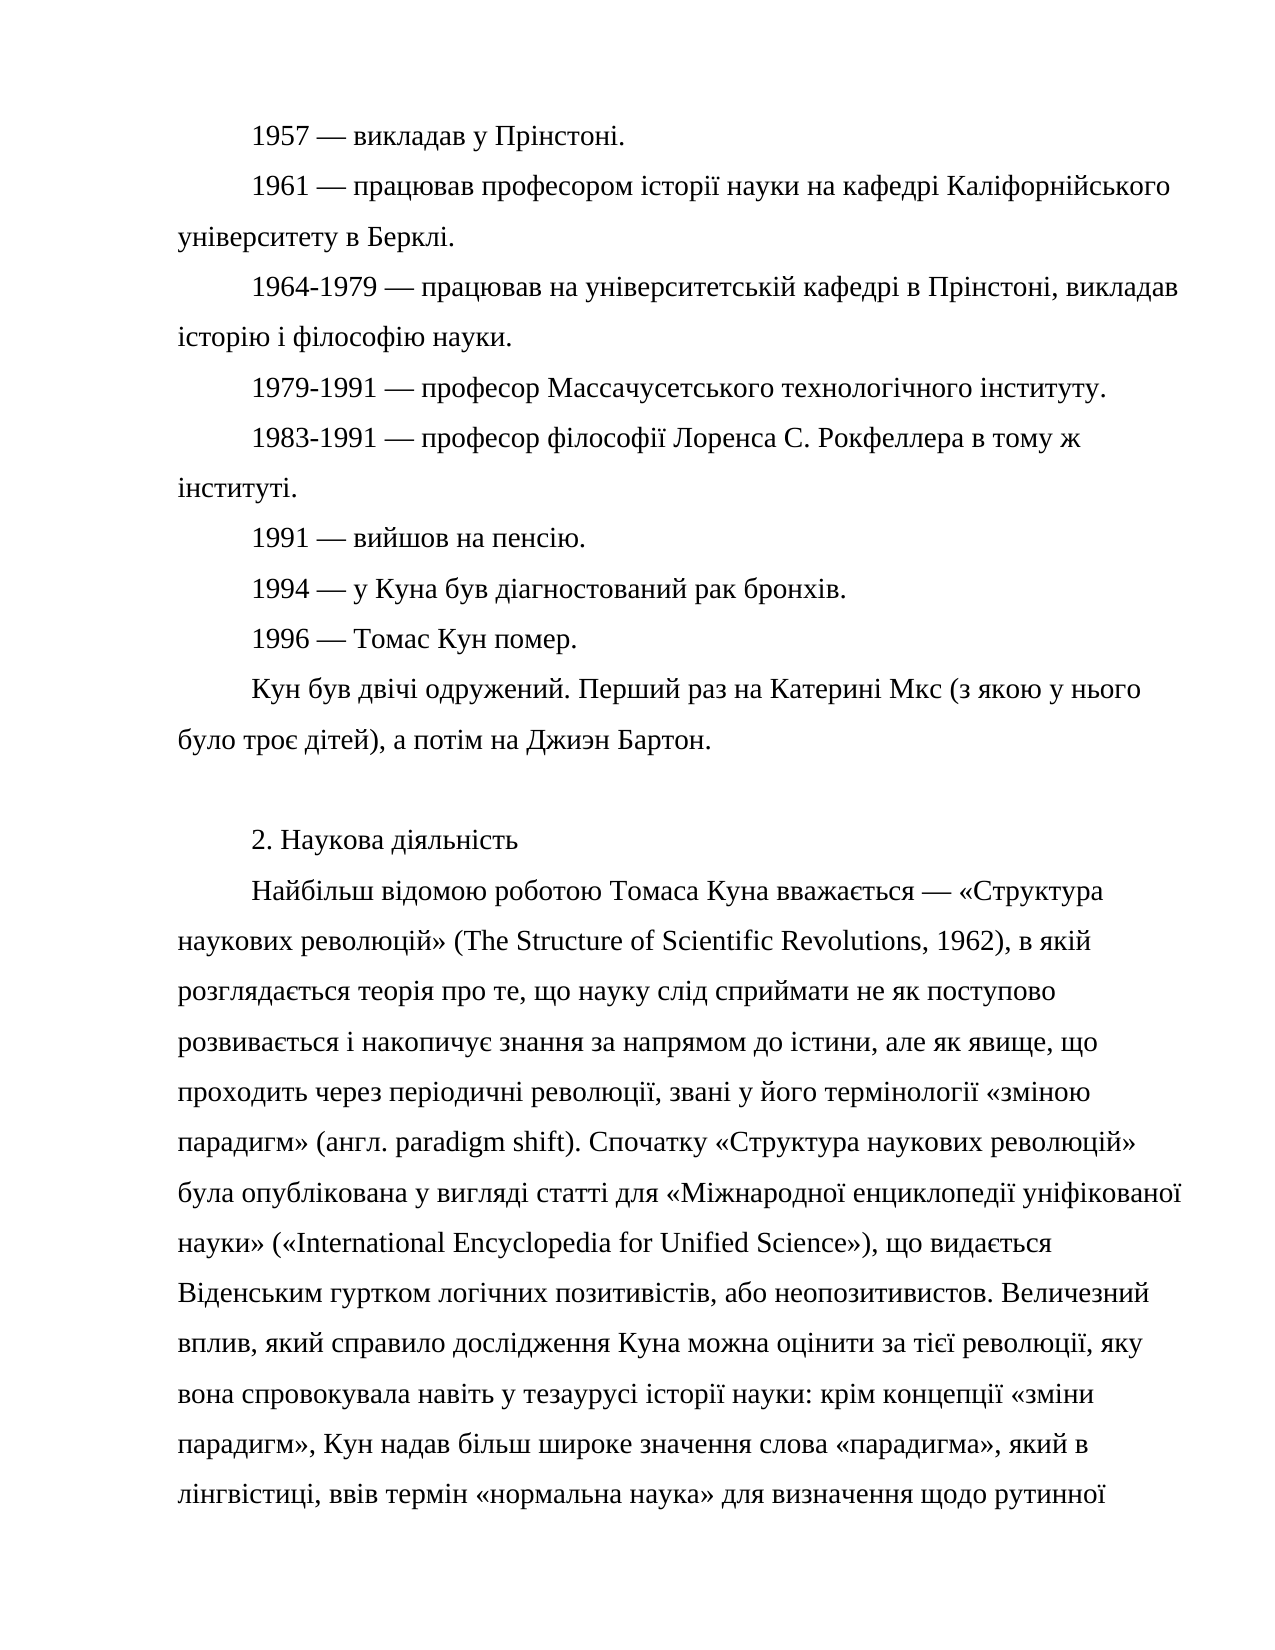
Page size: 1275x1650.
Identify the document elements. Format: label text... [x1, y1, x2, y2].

text 1996 — Томас Кун помер. [177, 621, 1186, 655]
text 1983-1991 — професор філософії Лоренса С. Рокфеллера в тому ж інституті. [177, 420, 1186, 504]
text Кун був двічі одружений. Перший раз на Катерині Мкс (з якою у нього було троє дітей), а потім на Джиэн Бартон. [177, 672, 1186, 755]
text 1979-1991 — професор Массачусетського технологічного інституту. [177, 370, 1186, 403]
text 1991 — вийшов на пенсію. [177, 521, 1186, 554]
subtitle 2. Наукова діяльність [177, 822, 1186, 856]
text 1994 — у Куна був діагностований рак бронхів. [177, 571, 1186, 604]
text 1961 — працював професором історії науки на кафедрі Каліфорнійського університету в Берклі. [177, 168, 1186, 252]
text 1964-1979 — працював на університетській кафедрі в Прінстоні, викладав історію і філософію науки. [177, 269, 1186, 353]
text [177, 873, 1186, 1510]
text 1957 — викладав у Прінстоні. [177, 118, 1186, 152]
